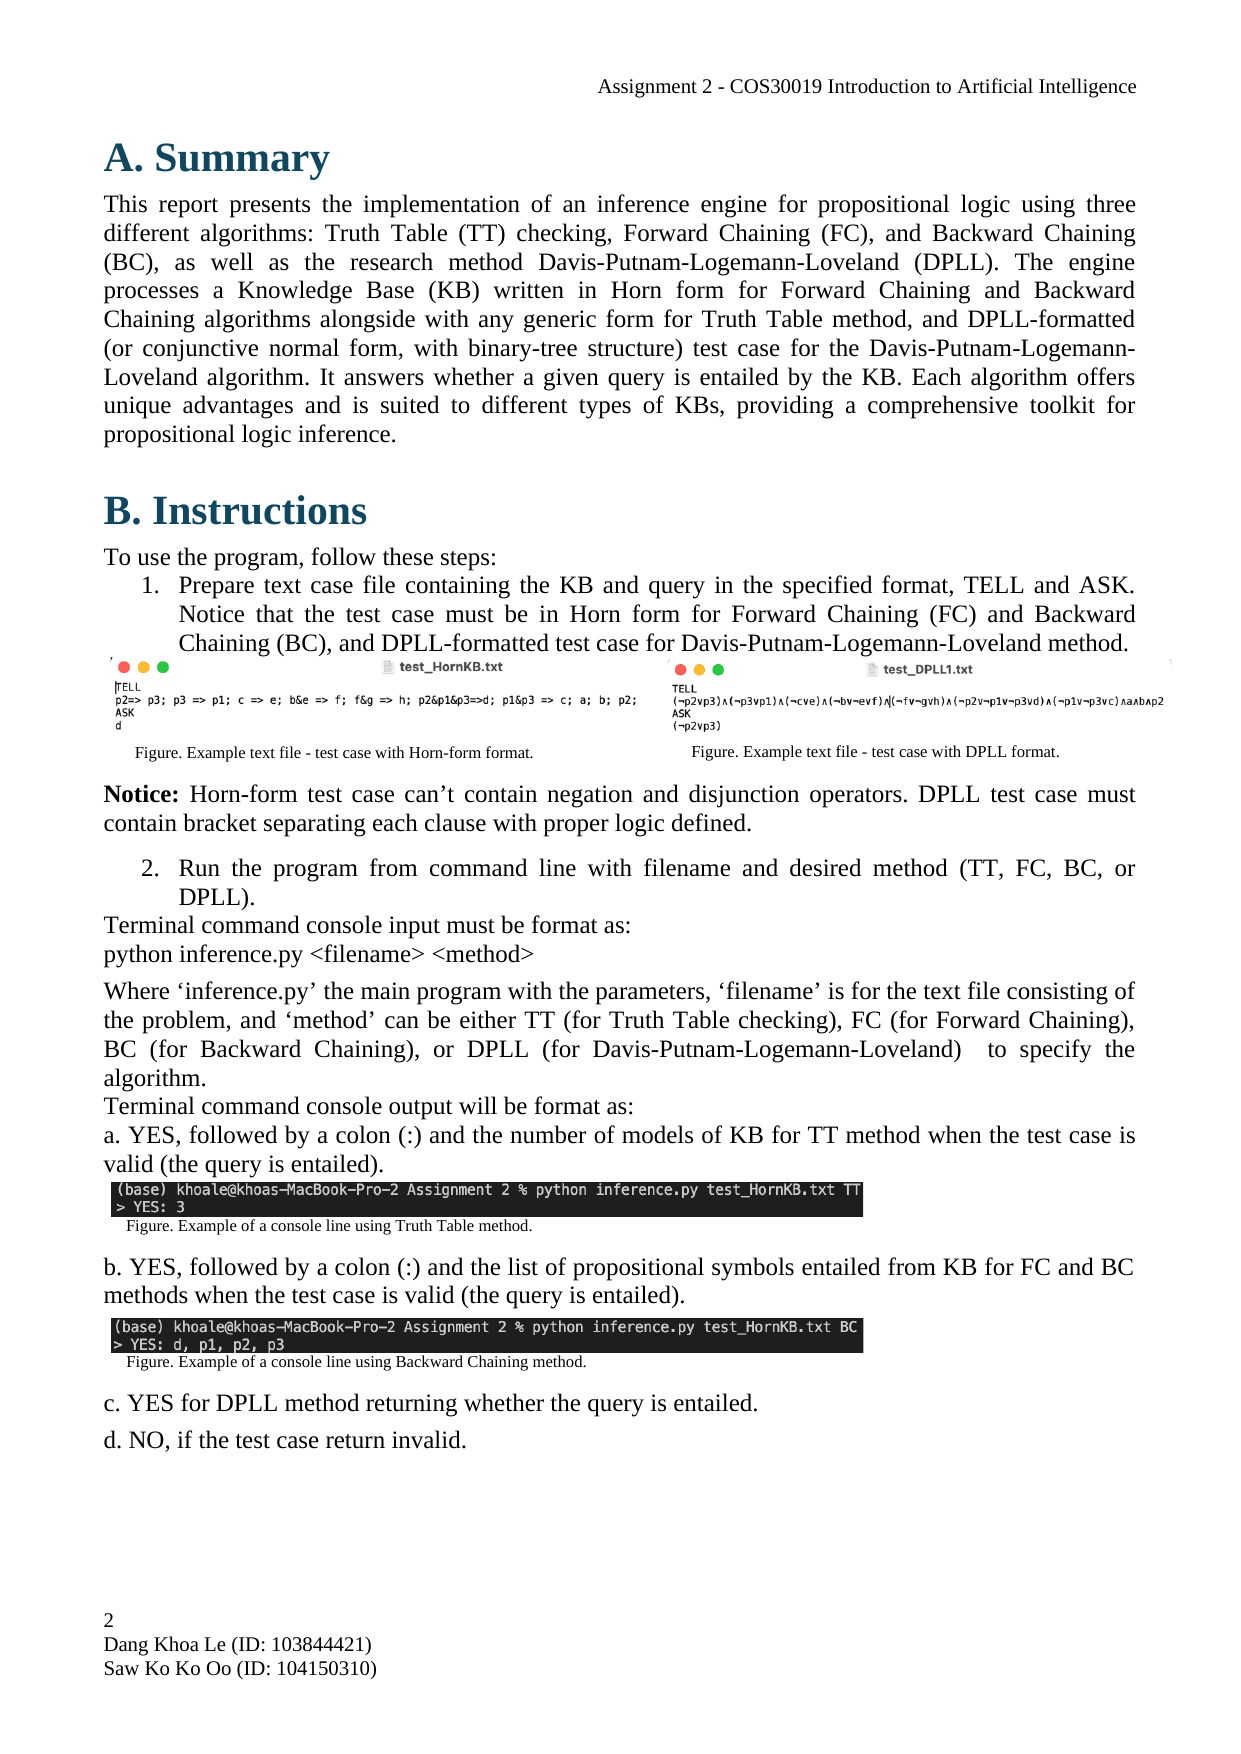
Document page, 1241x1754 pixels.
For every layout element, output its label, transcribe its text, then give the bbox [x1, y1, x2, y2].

text To use the program, follow these steps: [103, 542, 1137, 570]
picture [110, 657, 642, 736]
text This report presents the implementation of an inference engine for propositional logic using three different algorithms: Truth Table (TT) checking, Forward Chaining (FC), and Backward Chaining (BC), as well as the research method Davis-Putnam-Logemann-Loveland (DPLL). The engine processes a Knowledge Base (KB) written in Horn form for Forward Chaining and Backward Chaining algorithms alongside with any generic form for Truth Table method, and DPLL-formatted (or conjunctive normal form, with binary-tree structure) test case for the Davis-Putnam-Logemann-Loveland algorithm. It answers whether a given query is entailed by the KB. Each algorithm offers unique advantages and is suited to different types of KBs, providing a comprehensive toolkit for propositional logic inference. [103, 189, 1137, 448]
text Terminal command console output will be format as: [103, 1091, 1137, 1120]
text python inference.py <filename> <method> [103, 939, 1137, 968]
text c. YES for DPLL method returning whether the query is entailed. [103, 1309, 1137, 1417]
text b. YES, followed by a colon (:) and the list of propositional symbols entailed from KB for FC and BC methods when the test case is valid (the query is entailed). [103, 1178, 1137, 1309]
subtitle B. Instructions [103, 485, 1137, 533]
text Terminal command console input must be format as: [103, 911, 1137, 939]
list Prepare text case file containing the KB and query in the specified format, TELL and ASK. Notice that the test case must be in Horn form for Forward Chaining (FC) and Backward Chaining (BC), and DPLL-formatted test case for Davis-Putnam-Logemann-Loveland method. [141, 570, 1137, 657]
picture [667, 659, 1172, 736]
text Where ‘inference.py’ the main program with the parameters, ‘filename’ is for the text file consisting of the problem, and ‘method’ can be either TT (for Truth Table checking), FC (for Forward Chaining), BC (for Backward Chaining), or DPLL (for Davis-Putnam-Logemann-Loveland) to specify the algorithm. [103, 976, 1137, 1091]
list Run the program from command line with filename and desired method (TT, FC, BC, or DPLL). [141, 853, 1137, 911]
text d. NO, if the test case return invalid. [103, 1425, 1137, 1454]
picture [111, 1318, 864, 1353]
picture [111, 1182, 864, 1217]
text a. YES, followed by a colon (:) and the number of models of KB for TT method when the test case is valid (the query is entailed). [103, 1120, 1137, 1178]
subtitle A. Summary [103, 133, 1137, 181]
